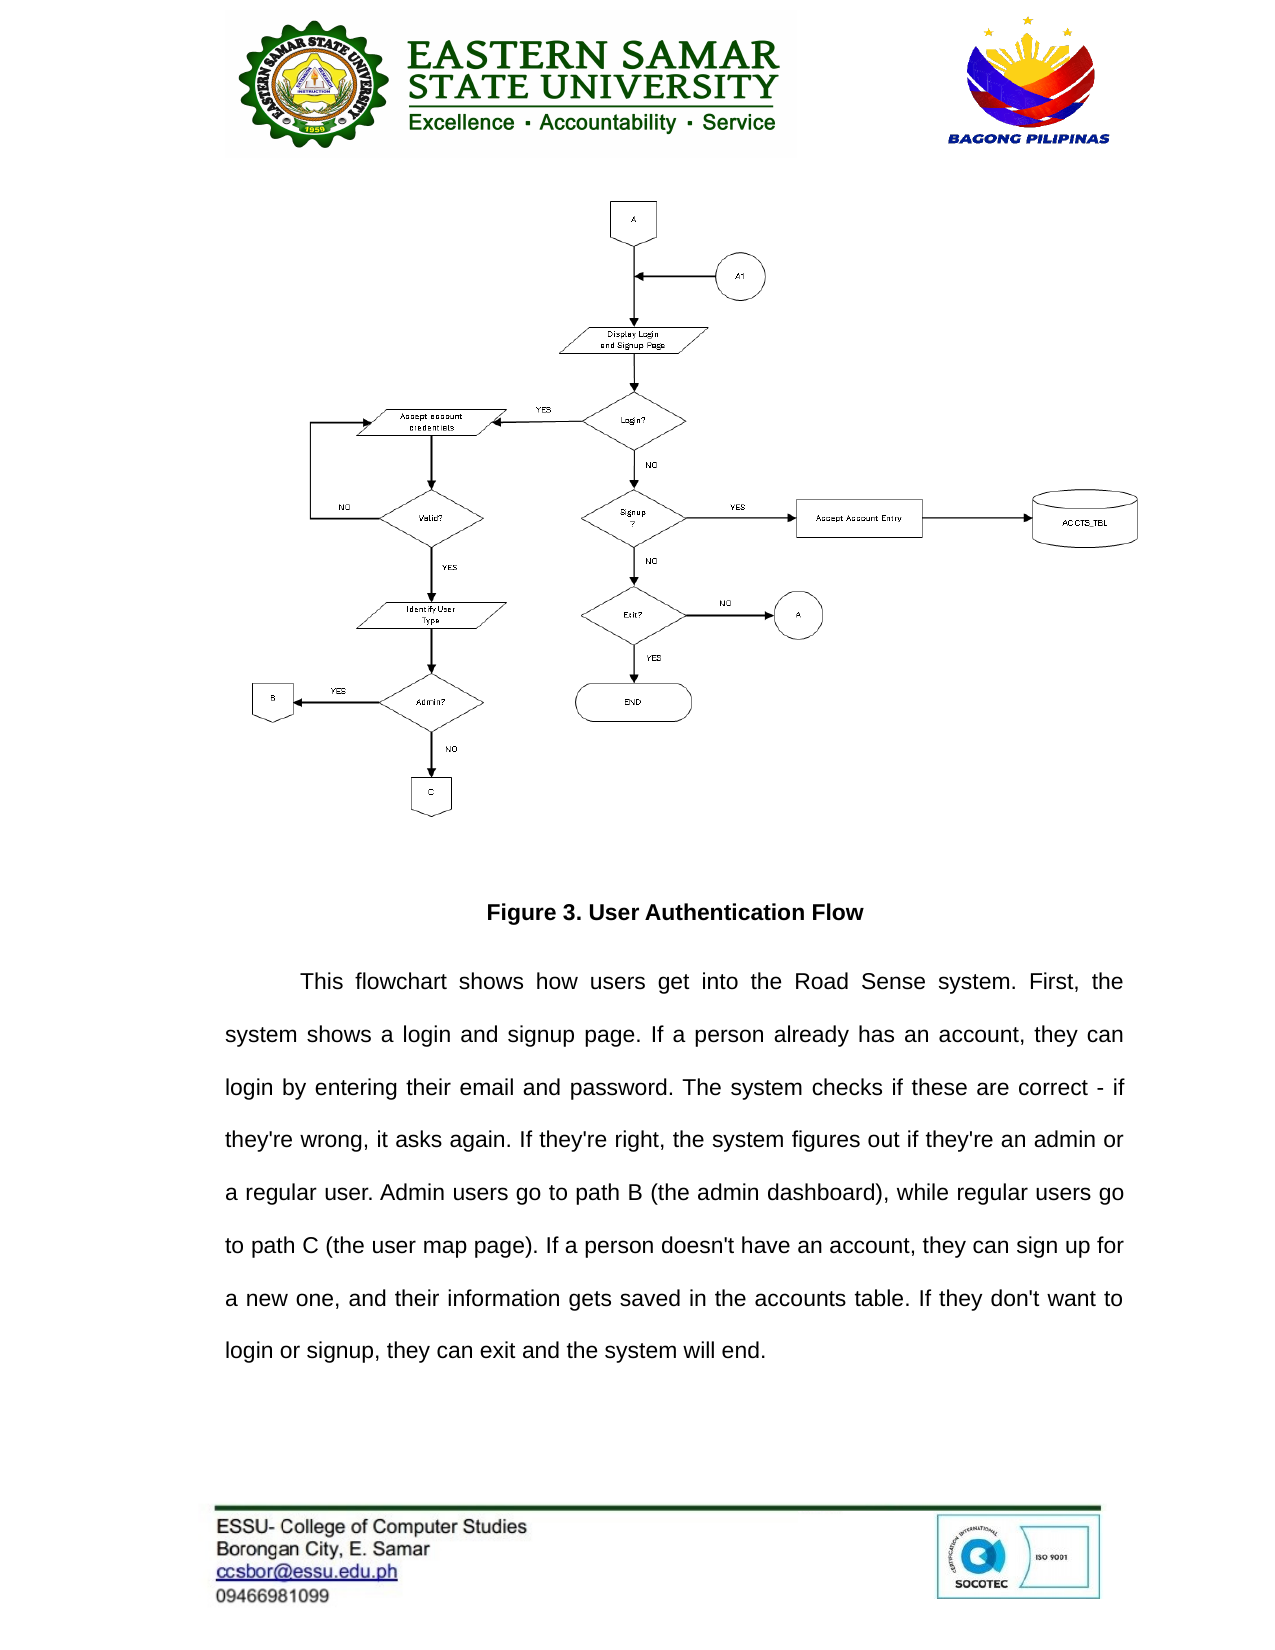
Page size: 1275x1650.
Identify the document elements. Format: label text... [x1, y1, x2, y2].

picture [245, 194, 1146, 819]
text This flowchart shows how users get into the Road Sense system. First, the system shows a login and signup page. If a person already has an account, they can login by entering their email and password. The system checks if these are correct - if they're wrong, it asks again. If they're right, the system figures out if they're an admin or a regular user. Admin users go to path B (the admin dashboard), while regular users go to path C (the user map page). If a person doesn't have an account, they can sign up for a new one, and their information gets saved in the accounts table. If they don't want to login or signup, they can exit and the system will end. [225, 968, 1125, 1363]
picture [180, 1485, 1145, 1650]
picture [225, 10, 797, 158]
text Figure 3. User Authentication Flow [225, 899, 1125, 925]
picture [943, 14, 1114, 147]
